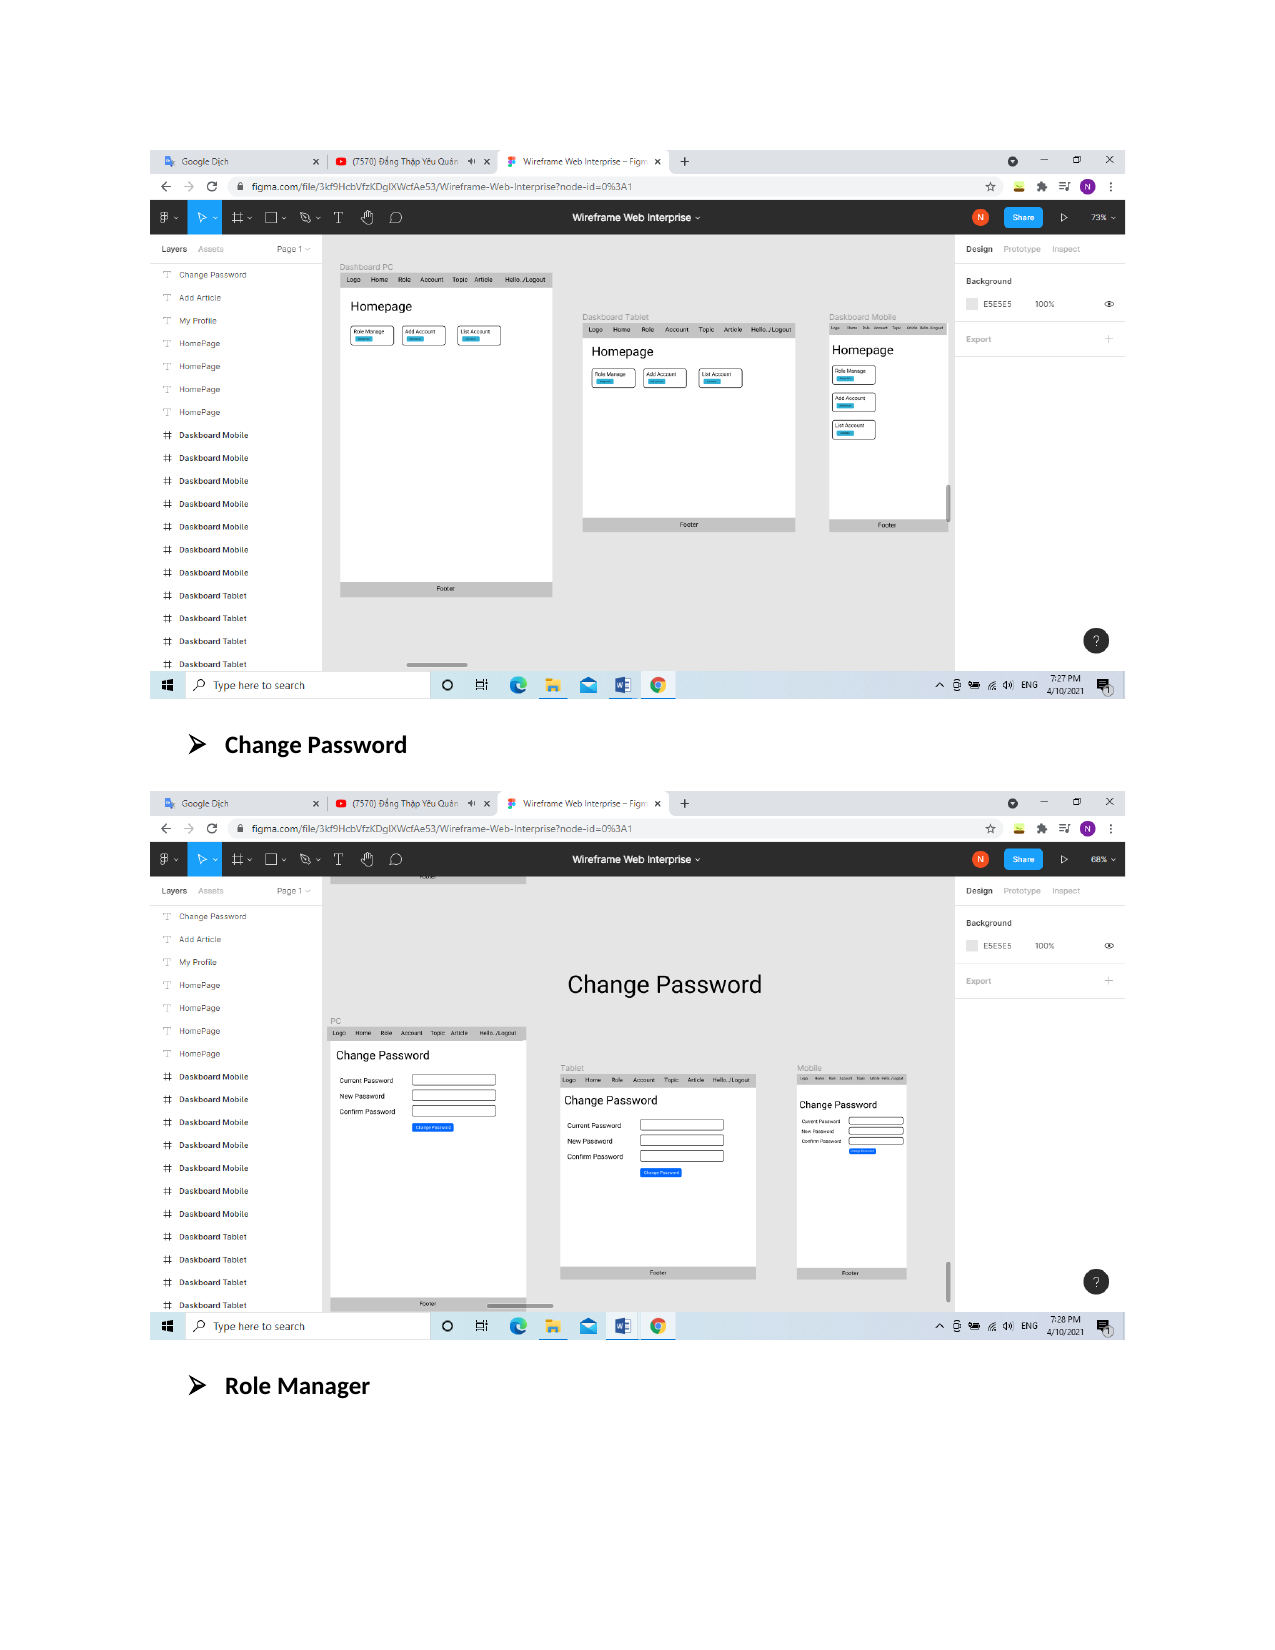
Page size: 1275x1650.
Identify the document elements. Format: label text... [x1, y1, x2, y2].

list Role Manager [187, 1370, 1125, 1400]
picture [150, 150, 1125, 699]
list Change Password [187, 729, 1125, 759]
picture [150, 791, 1125, 1340]
